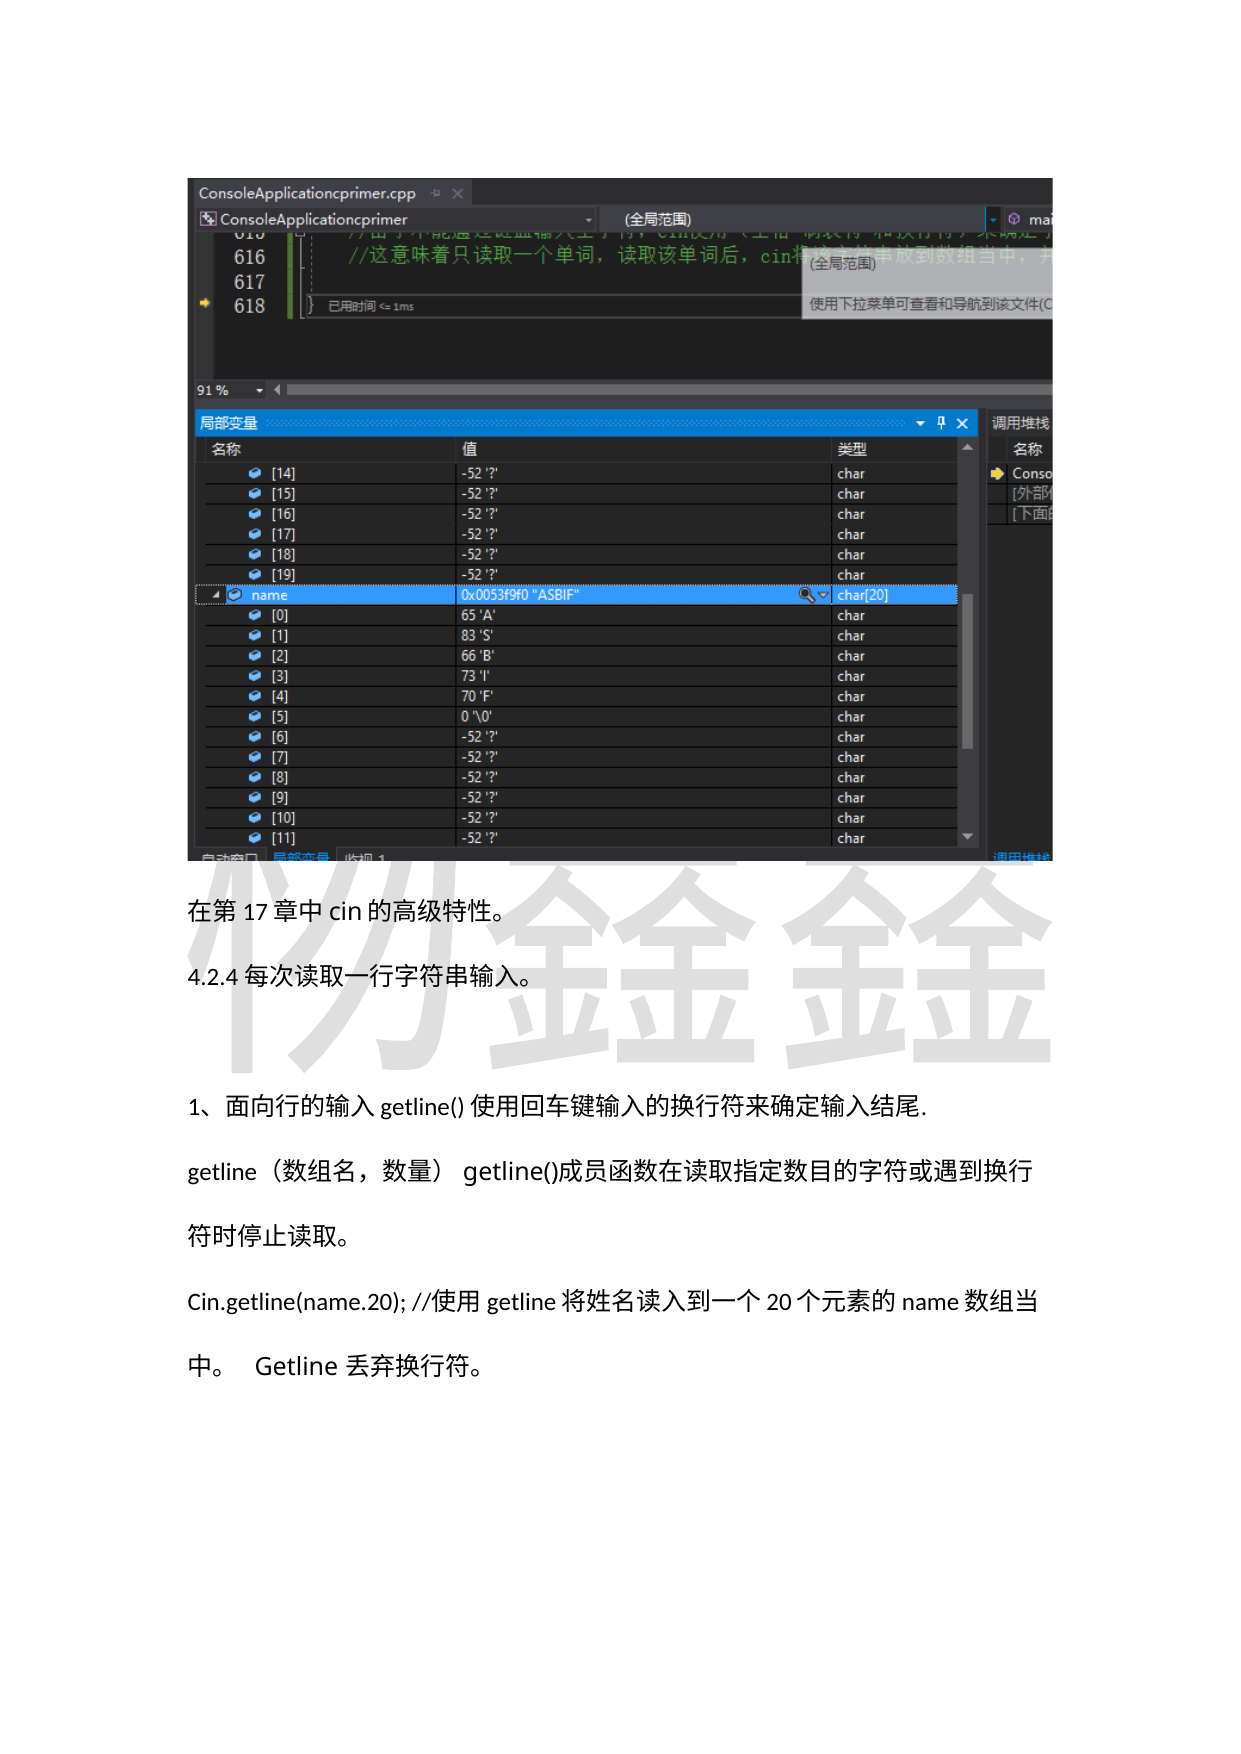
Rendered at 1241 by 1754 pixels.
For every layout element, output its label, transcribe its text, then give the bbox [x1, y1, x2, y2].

text Cin.getline(name.20); //使用getline将姓名读入到一个20个元素的name数组当中。 Getline 丢弃换行符。 [187, 1267, 1053, 1397]
text 4.2.4 每次读取一行字符串输入。 [187, 942, 1053, 1007]
text getline（数组名，数量） getline()成员函数在读取指定数目的字符或遇到换行符时停止读取。 [187, 1137, 1053, 1267]
picture [187, 178, 1053, 861]
text 在第17章中 cin的高级特性。 [187, 877, 1053, 942]
text 1、面向行的输入getline() 使用回车键输入的换行符来确定输入结尾. [187, 1072, 1053, 1137]
